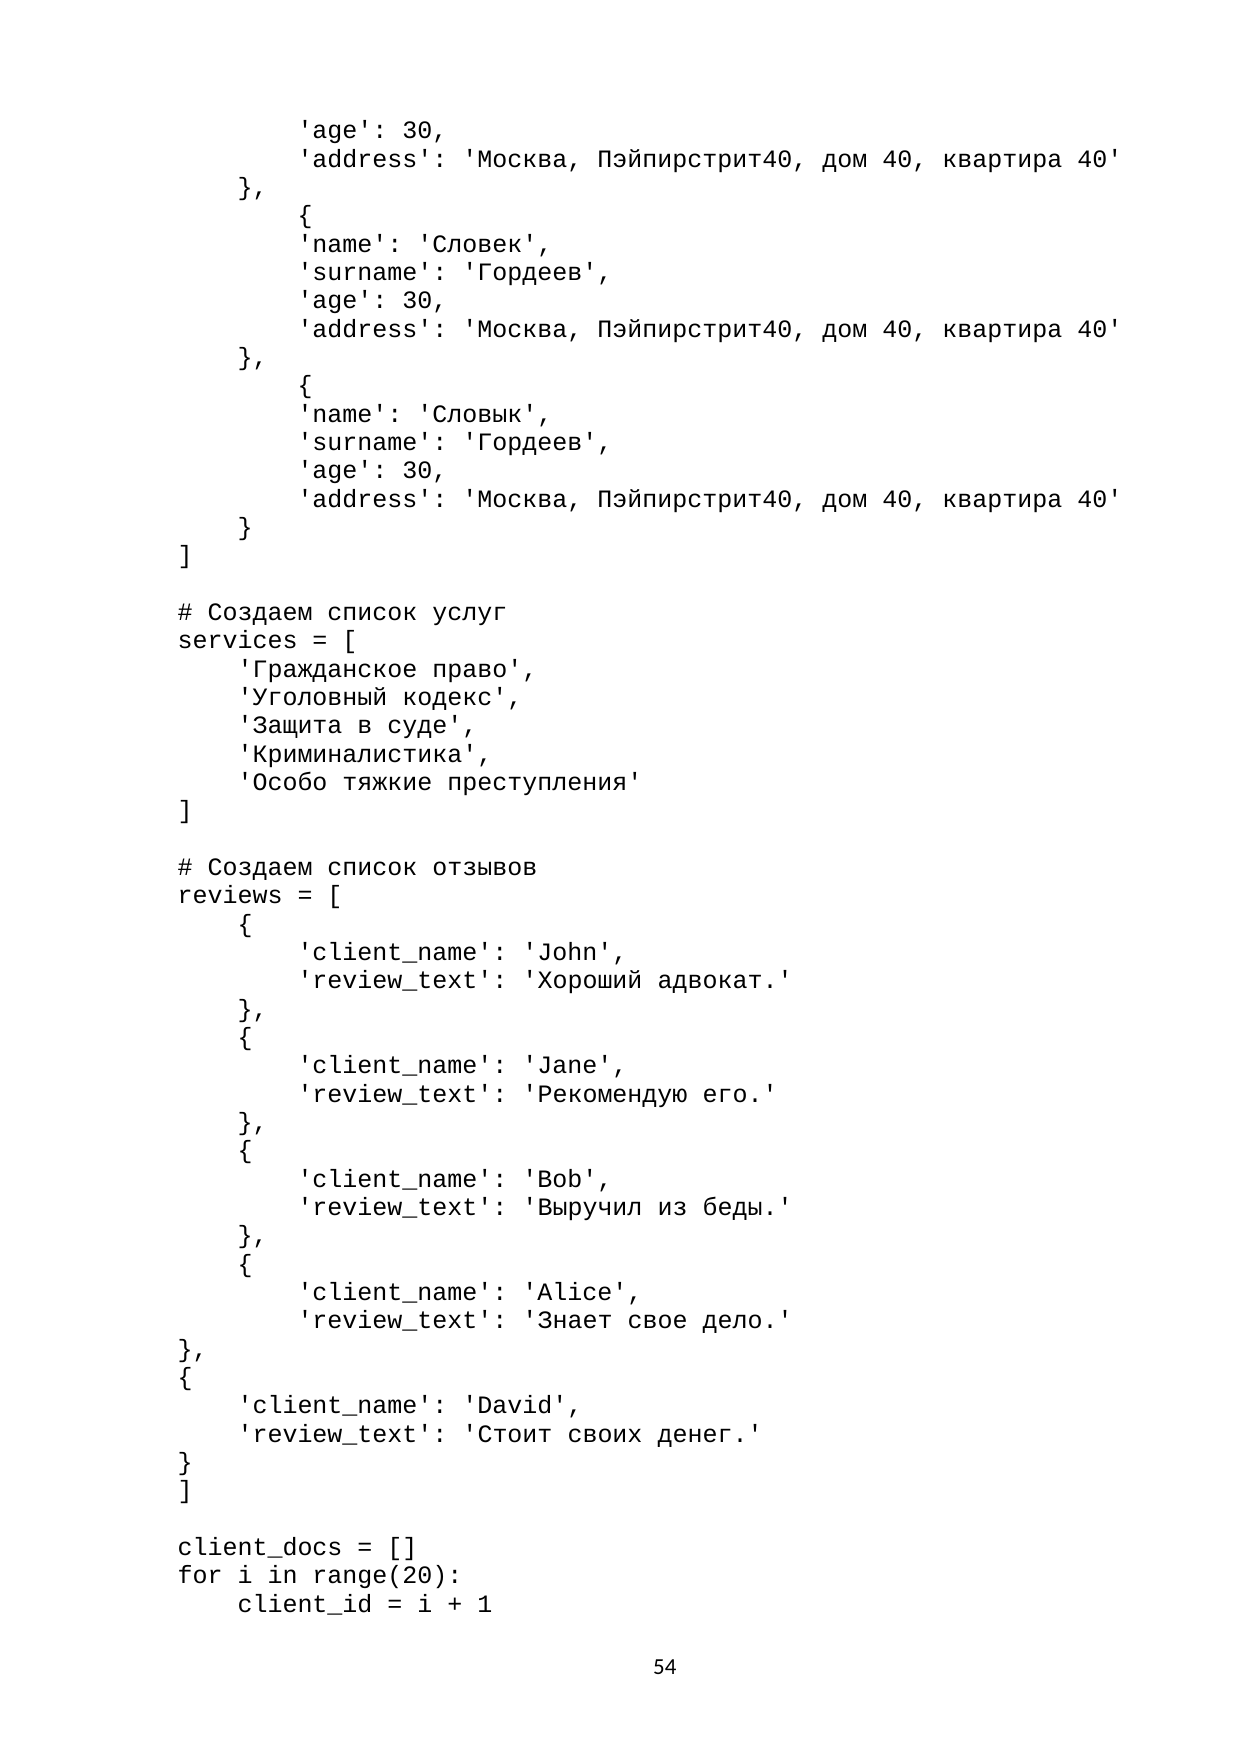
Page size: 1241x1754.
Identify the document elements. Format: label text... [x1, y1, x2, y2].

text 'Уголовный кодекс', [177, 685, 1152, 713]
text 'review_text': 'Хороший адвокат.' [177, 968, 1152, 996]
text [177, 316, 1152, 345]
text { [177, 373, 1152, 401]
text { [177, 1251, 1152, 1280]
text { [177, 203, 1152, 231]
text client_id = i + 1 [177, 1591, 1152, 1620]
text 'age': 30, [177, 458, 1152, 486]
text 'review_text': 'Стоит своих денег.' [177, 1421, 1152, 1450]
text 'client_name': 'Jane', [177, 1053, 1152, 1081]
text 'Гражданское право', [177, 656, 1152, 685]
text 'surname': 'Гордеев', [177, 260, 1152, 288]
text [177, 146, 1152, 175]
text 'surname': 'Гордеев', [177, 430, 1152, 458]
text client_docs = [] [177, 1535, 1152, 1563]
text 'client_name': 'David', [177, 1393, 1152, 1421]
text { [177, 1025, 1152, 1053]
text for i in range(20): [177, 1563, 1152, 1591]
text }, [177, 1336, 1152, 1365]
text }, [177, 345, 1152, 373]
text 'age': 30, [177, 288, 1152, 316]
text }, [177, 996, 1152, 1025]
text 'age': 30, [177, 118, 1152, 146]
text 'address': 'Москва, Пэйпирстрит40, дом 40, квартира 40' [177, 486, 1152, 515]
text ] [177, 1478, 1152, 1506]
text { [177, 1138, 1152, 1166]
text } [177, 1450, 1152, 1478]
text { [177, 1365, 1152, 1393]
text ] [177, 543, 1152, 571]
text 'client_name': 'Alice', [177, 1280, 1152, 1308]
text }, [177, 1223, 1152, 1251]
text 'Особо тяжкие преступления' [177, 770, 1152, 798]
text 'client_name': 'John', [177, 940, 1152, 968]
text }, [177, 175, 1152, 203]
text }, [177, 1110, 1152, 1138]
text 'review_text': 'Выручил из беды.' [177, 1195, 1152, 1223]
text 'review_text': 'Рекомендую его.' [177, 1081, 1152, 1110]
text 'Защита в суде', [177, 713, 1152, 741]
text ] [177, 798, 1152, 826]
text 'client_name': 'Bob', [177, 1166, 1152, 1195]
text 'review_text': 'Знает свое дело.' [177, 1308, 1152, 1336]
text 'Криминалистика', [177, 741, 1152, 770]
text # Создаем список отзывов [177, 855, 1152, 883]
text services = [ [177, 628, 1152, 656]
text # Создаем список услуг [177, 600, 1152, 628]
text 'name': 'Словек', [177, 231, 1152, 260]
text reviews = [ [177, 883, 1152, 911]
text } [177, 515, 1152, 543]
text { [177, 911, 1152, 940]
text 'name': 'Словык', [177, 401, 1152, 430]
